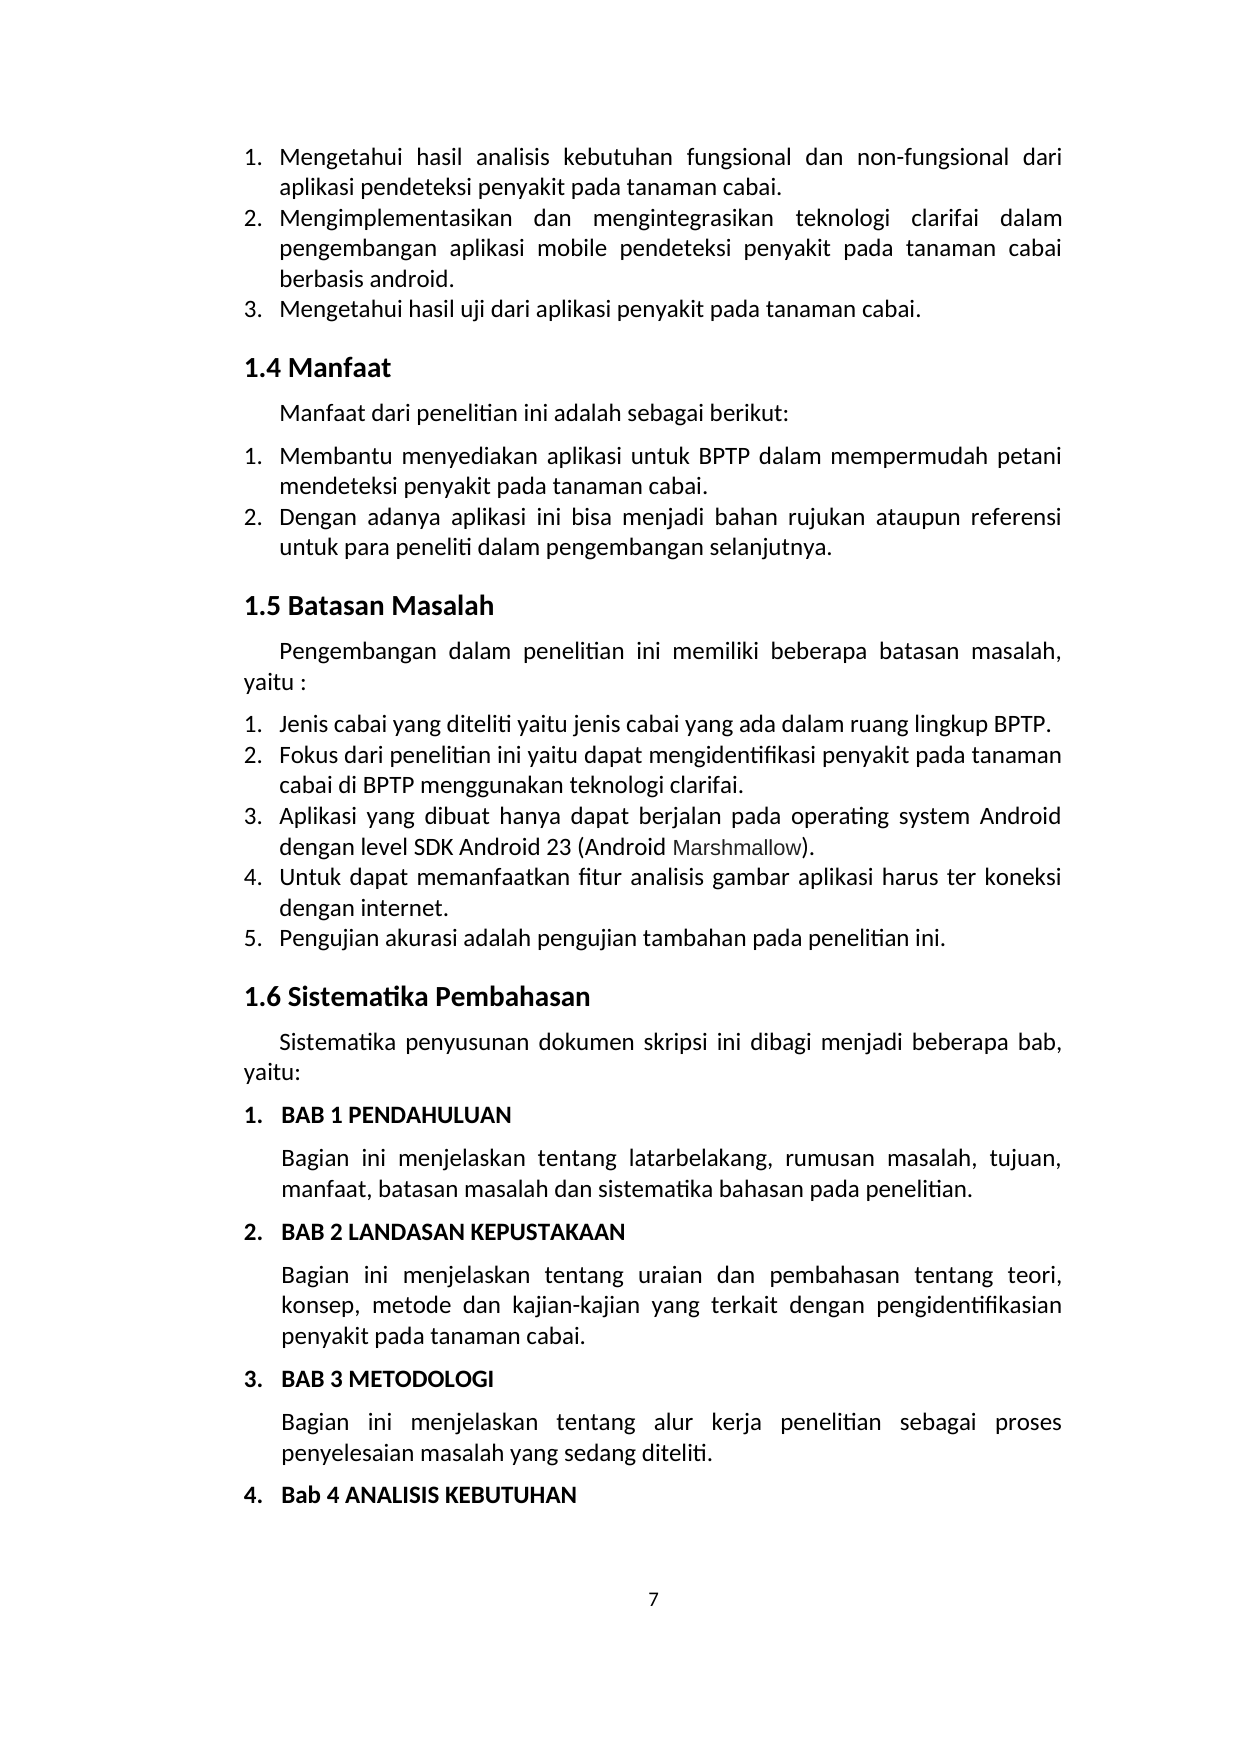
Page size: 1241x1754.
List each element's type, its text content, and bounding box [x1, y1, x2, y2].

text Bagian ini menjelaskan tentang latarbelakang, rumusan masalah, tujuan, manfaat, batasan masalah dan sistematika bahasan pada penelitian. [281, 1142, 1063, 1203]
subtitle Manfaat [244, 349, 1063, 384]
list Mengetahui hasil analisis kebutuhan fungsional dan non-fungsional dari aplikasi pendeteksi penyakit pada tanaman cabai. [244, 141, 1063, 202]
list Dengan adanya aplikasi ini bisa menjadi bahan rujukan ataupun referensi untuk para peneliti dalam pengembangan selanjutnya. [244, 501, 1063, 562]
list Jenis cabai yang diteliti yaitu jenis cabai yang ada dalam ruang lingkup BPTP. [244, 709, 1063, 739]
list Bab 4 ANALISIS KEBUTUHAN [244, 1480, 1063, 1510]
text Sistematika penyusunan dokumen skripsi ini dibagi menjadi beberapa bab, yaitu: [244, 1026, 1063, 1087]
list Untuk dapat memanfaatkan fitur analisis gambar aplikasi harus ter koneksi dengan internet. [244, 861, 1063, 922]
subtitle Sistematika Pembahasan [244, 978, 1063, 1013]
subtitle Batasan Masalah [244, 587, 1063, 623]
list Pengujian akurasi adalah pengujian tambahan pada penelitian ini. [244, 922, 1063, 953]
list Mengimplementasikan dan mengintegrasikan teknologi clarifai dalam pengembangan aplikasi mobile pendeteksi penyakit pada tanaman cabai berbasis android. [244, 202, 1063, 293]
list BAB 1 PENDAHULUAN [244, 1099, 1063, 1130]
list Fokus dari penelitian ini yaitu dapat mengidentifikasi penyakit pada tanaman cabai di BPTP menggunakan teknologi clarifai. [244, 739, 1063, 800]
text Bagian ini menjelaskan tentang uraian dan pembahasan tentang teori, konsep, metode dan kajian-kajian yang terkait dengan pengidentifikasian penyakit pada tanaman cabai. [281, 1259, 1063, 1351]
list BAB 2 LANDASAN KEPUSTAKAAN [244, 1216, 1063, 1247]
text Pengembangan dalam penelitian ini memiliki beberapa batasan masalah, yaitu : [244, 635, 1063, 696]
list BAB 3 METODOLOGI [244, 1363, 1063, 1394]
text Manfaat dari penelitian ini adalah sebagai berikut: [244, 397, 1063, 427]
list Aplikasi yang dibuat hanya dapat berjalan pada operating system Android dengan level SDK Android 23 (Android Marshmallow). [244, 800, 1063, 861]
list Mengetahui hasil uji dari aplikasi penyakit pada tanaman cabai. [244, 293, 1063, 324]
list Membantu menyediakan aplikasi untuk BPTP dalam mempermudah petani mendeteksi penyakit pada tanaman cabai. [244, 440, 1063, 501]
text Bagian ini menjelaskan tentang alur kerja penelitian sebagai proses penyelesaian masalah yang sedang diteliti. [281, 1406, 1063, 1467]
